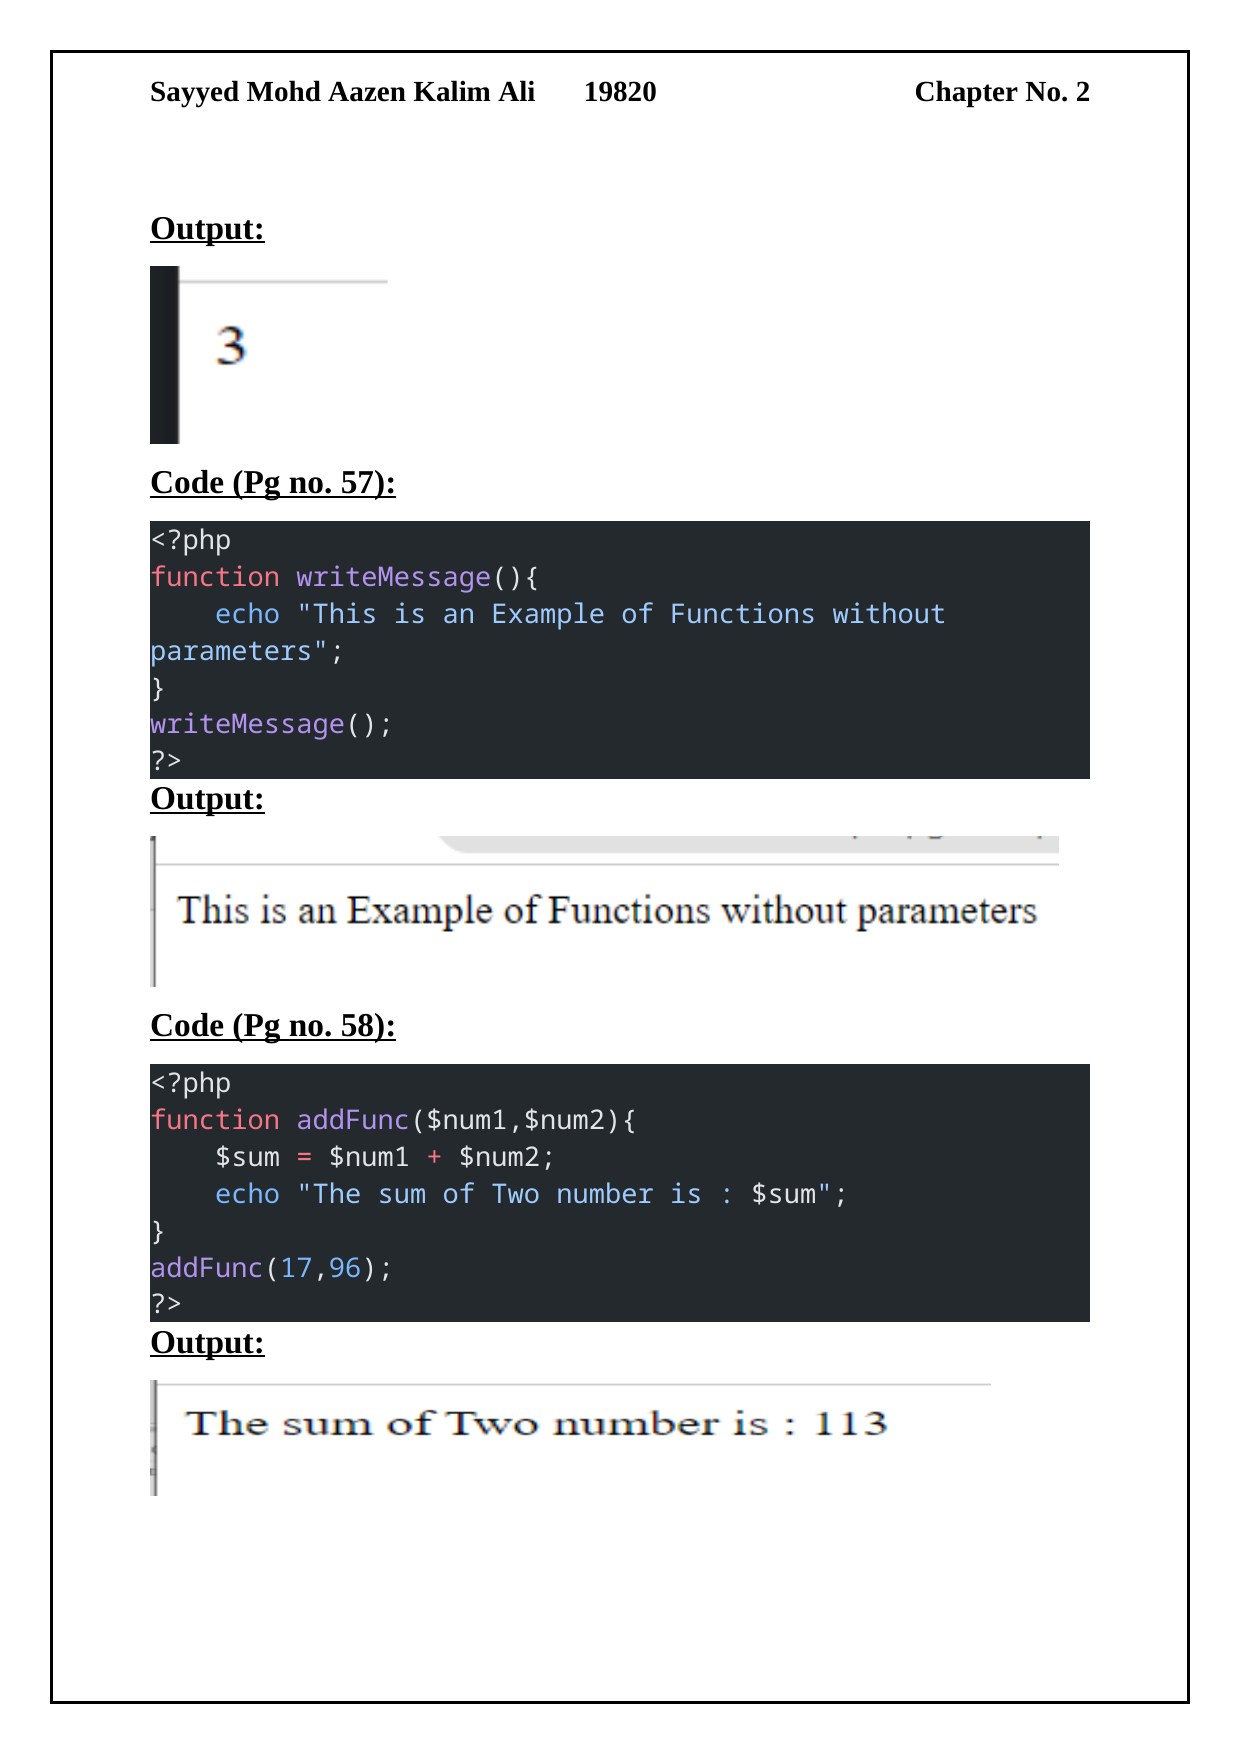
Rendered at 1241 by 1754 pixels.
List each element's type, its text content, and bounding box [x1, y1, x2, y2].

text Output: [150, 208, 1090, 246]
text writeMessage(); [150, 705, 1090, 742]
text ?> [150, 742, 1090, 779]
text Output: [150, 779, 1090, 817]
text Code (Pg no. 58): [150, 1006, 1090, 1044]
text echo "This is an Example of Functions without parameters"; [150, 594, 1090, 668]
text function writeMessage(){ [150, 557, 1090, 594]
text } [150, 1211, 1090, 1248]
picture [150, 1380, 992, 1496]
text } [150, 668, 1090, 705]
text <?php [150, 1064, 1090, 1101]
text ?> [150, 1285, 1090, 1322]
text addFunc(17,96); [150, 1248, 1090, 1285]
text <?php [150, 521, 1090, 557]
text Output: [150, 1322, 1090, 1360]
text echo "The sum of Two number is : $sum"; [150, 1174, 1090, 1211]
text Code (Pg no. 57): [150, 462, 1090, 501]
text $sum = $num1 + $num2; [150, 1137, 1090, 1174]
picture [150, 266, 388, 444]
text function addFunc($num1,$num2){ [150, 1101, 1090, 1137]
picture [150, 836, 1059, 987]
